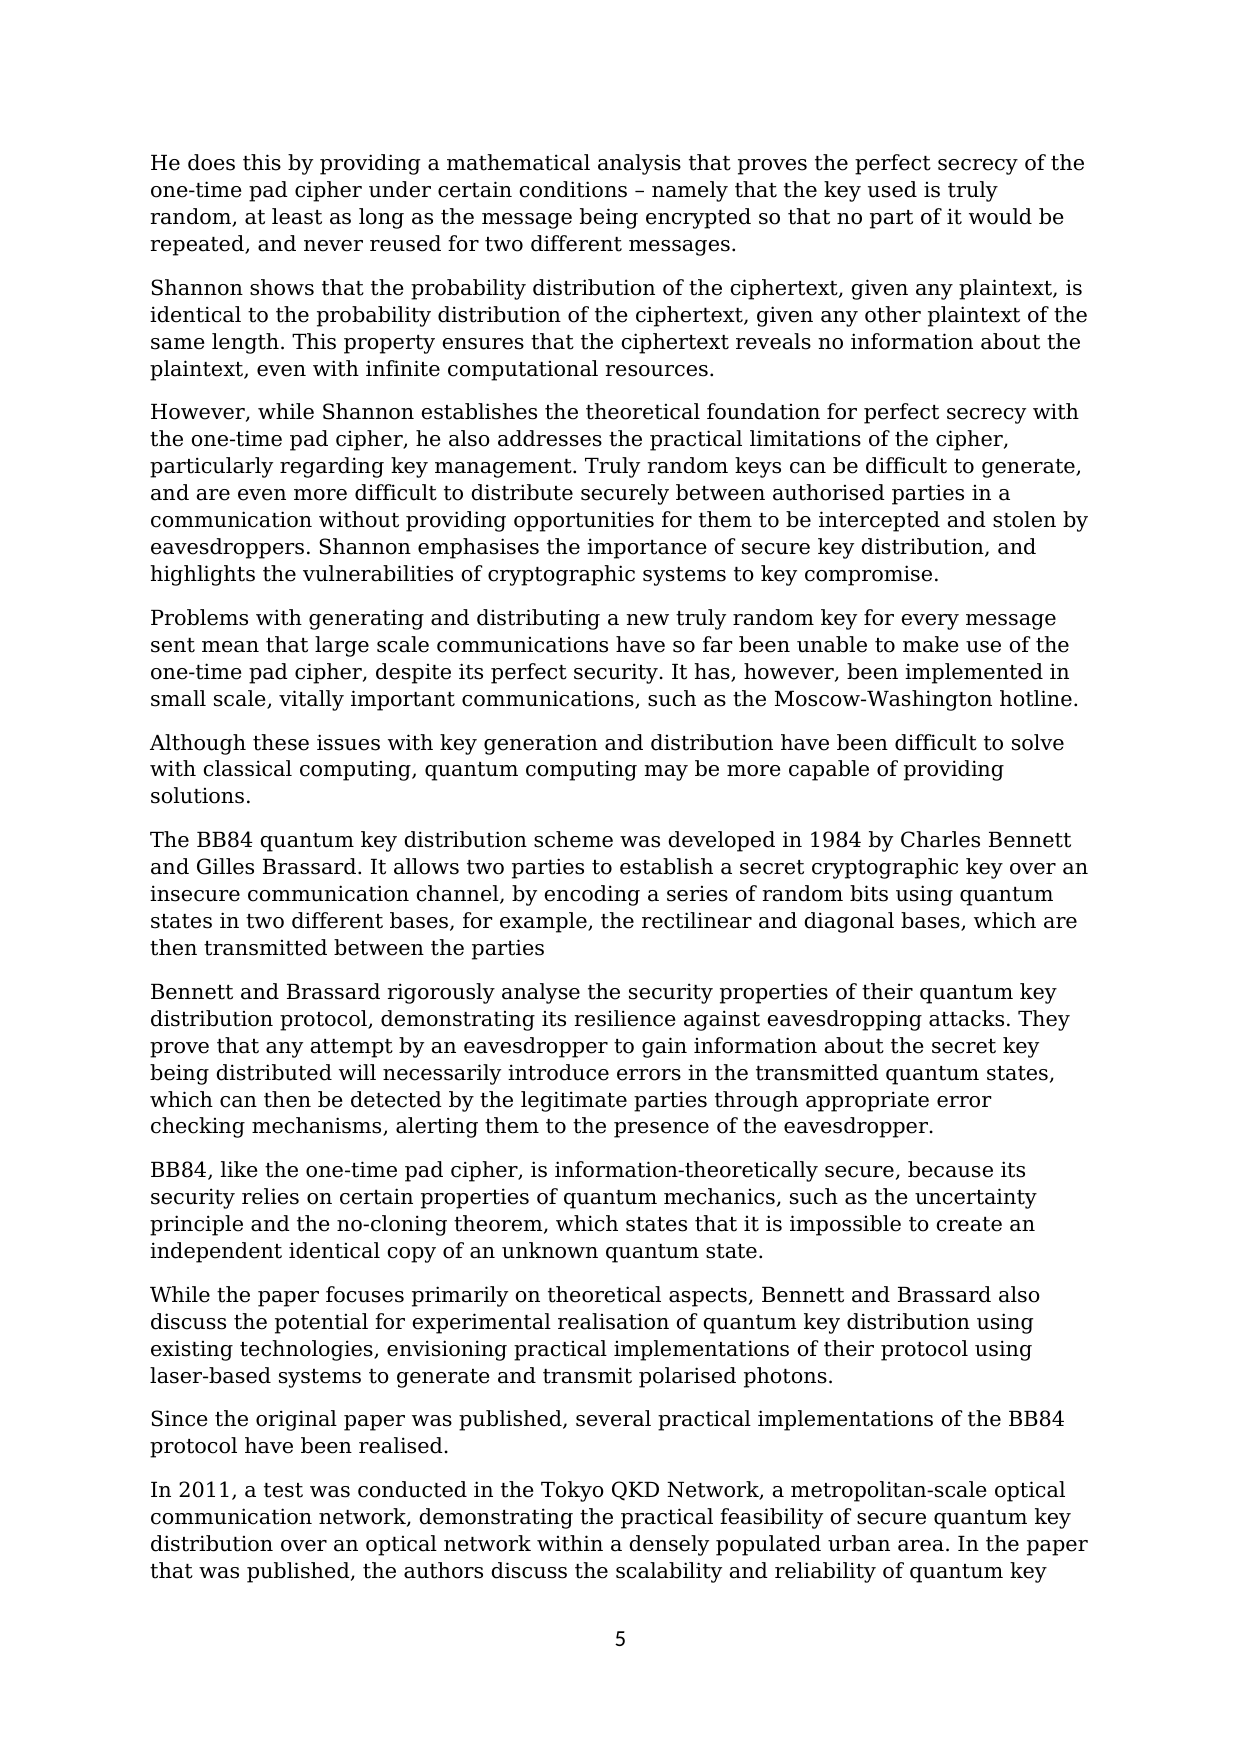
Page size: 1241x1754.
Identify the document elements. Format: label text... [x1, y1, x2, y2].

text While the paper focuses primarily on theoretical aspects, Bennett and Brassard also discuss the potential for experimental realisation of quantum key distribution using existing technologies, envisioning practical implementations of their protocol using laser-based systems to generate and transmit polarised photons. [150, 1282, 1090, 1387]
text The BB84 quantum key distribution scheme was developed in 1984 by Charles Bennett and Gilles Brassard. It allows two parties to establish a secret cryptographic key over an insecure communication channel, by encoding a series of random bits using quantum states in two different bases, for example, the rectilinear and diagonal bases, which are then transmitted between the parties [150, 827, 1090, 960]
text He does this by providing a mathematical analysis that proves the perfect secrecy of the one-time pad cipher under certain conditions – namely that the key used is truly random, at least as long as the message being encrypted so that no part of it would be repeated, and never reused for two different messages. [150, 150, 1090, 256]
text Since the original paper was published, several practical implementations of the BB84 protocol have been realised. [150, 1406, 1090, 1458]
text Problems with generating and distributing a new truly random key for every message sent mean that large scale communications have so far been unable to make use of the one-time pad cipher, despite its perfect security. It has, however, been implemented in small scale, vitally important communications, such as the Moscow-Washington hotline. [150, 605, 1090, 711]
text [150, 1477, 1090, 1583]
text Although these issues with key generation and distribution have been difficult to solve with classical computing, quantum computing may be more capable of providing solutions. [150, 729, 1090, 808]
text However, while Shannon establishes the theoretical foundation for perfect secrecy with the one-time pad cipher, he also addresses the practical limitations of the cipher, particularly regarding key management. Truly random keys can be difficult to generate, and are even more difficult to distribute securely between authorised parties in a communication without providing opportunities for them to be intercepted and stolen by eavesdroppers. Shannon emphasises the importance of secure key distribution, and highlights the vulnerabilities of cryptographic systems to key compromise. [150, 399, 1090, 586]
text Bennett and Brassard rigorously analyse the security properties of their quantum key distribution protocol, demonstrating its resilience against eavesdropping attacks. They prove that any attempt by an eavesdropper to gain information about the secret key being distributed will necessarily introduce errors in the transmitted quantum states, which can then be detected by the legitimate parties through appropriate error checking mechanisms, alerting them to the presence of the eavesdropper. [150, 978, 1090, 1138]
text BB84, like the one-time pad cipher, is information-theoretically secure, because its security relies on certain properties of quantum mechanics, such as the uncertainty principle and the no-cloning theorem, which states that it is impossible to create an independent identical copy of an unknown quantum state. [150, 1157, 1090, 1263]
text Shannon shows that the probability distribution of the ciphertext, given any plaintext, is identical to the probability distribution of the ciphertext, given any other plaintext of the same length. This property ensures that the ciphertext reveals no information about the plaintext, even with infinite computational resources. [150, 274, 1090, 381]
